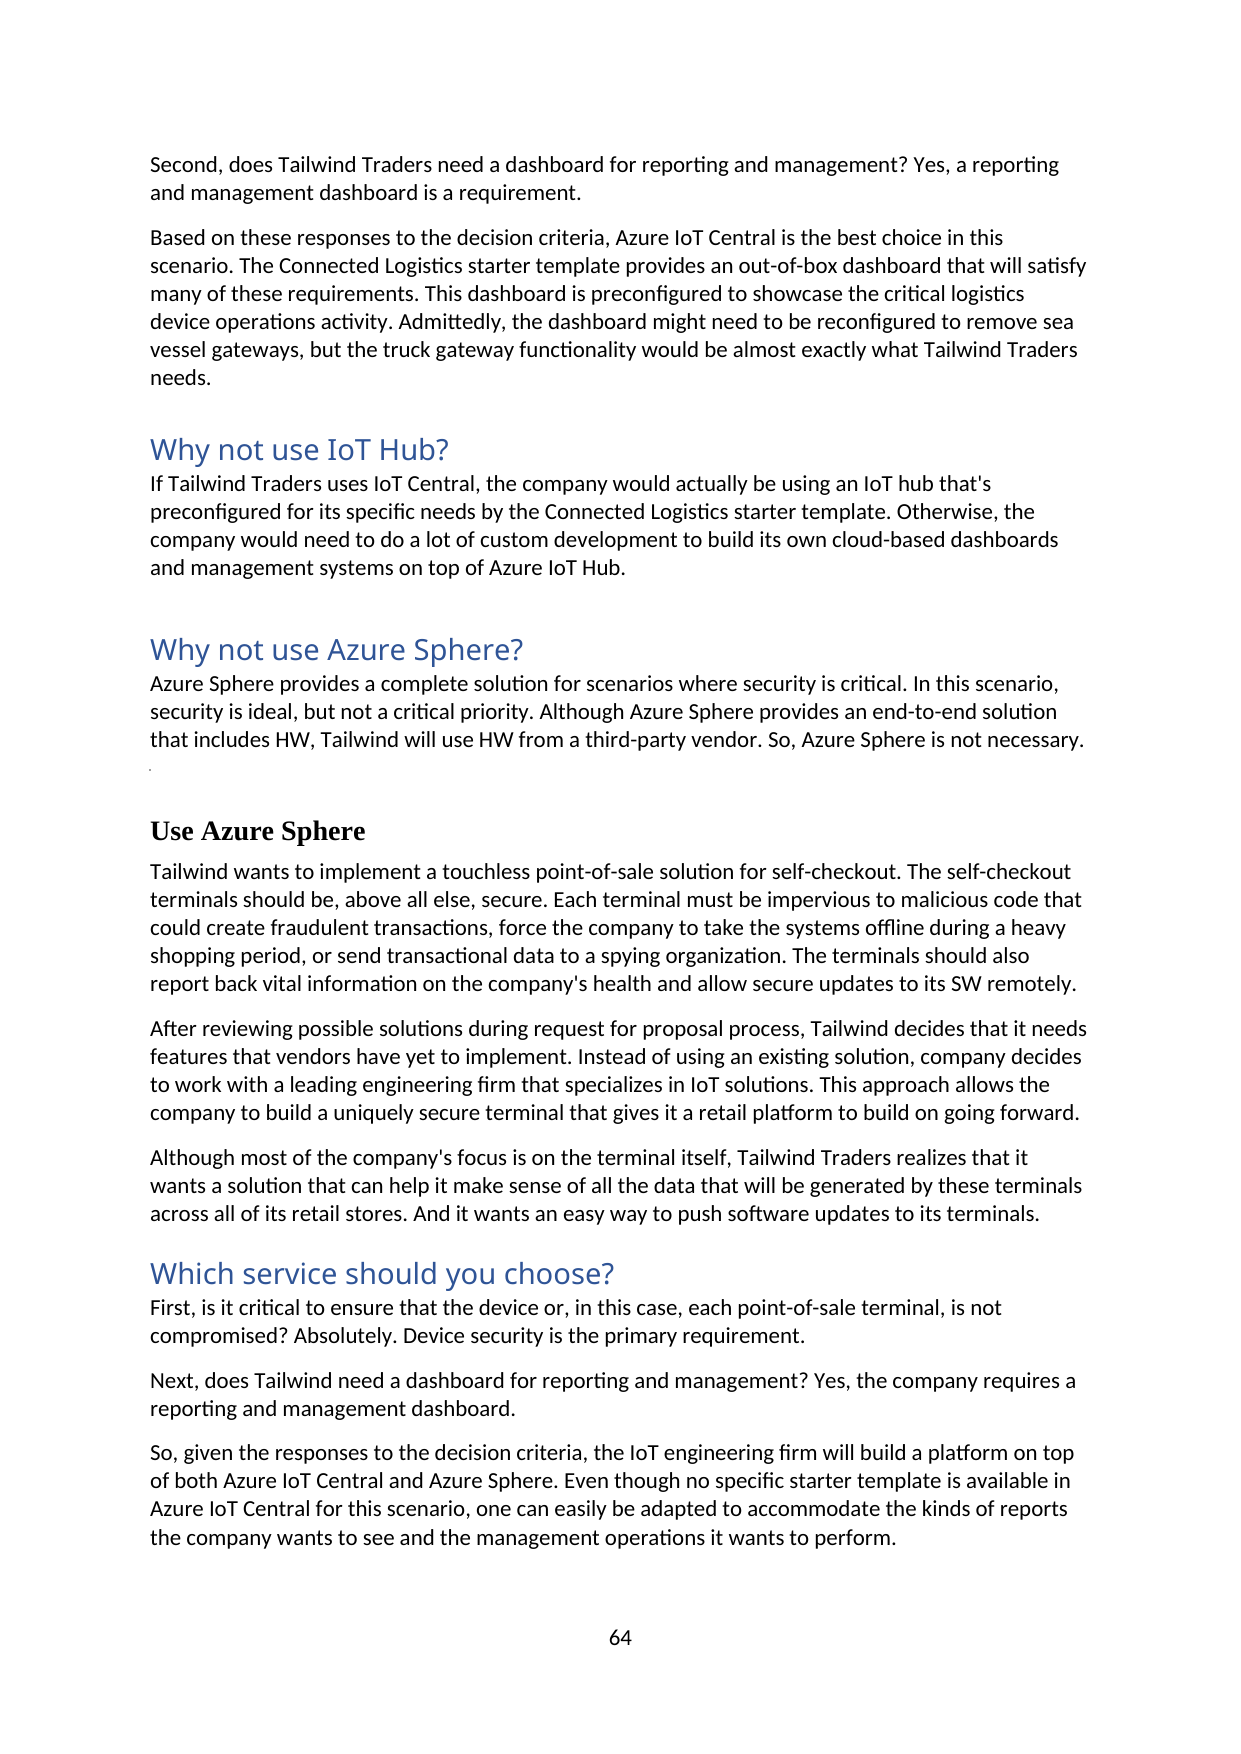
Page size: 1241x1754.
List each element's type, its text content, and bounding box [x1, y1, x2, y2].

text Second, does Tailwind Traders need a dashboard for reporting and management? Yes, a reporting and management dashboard is a requirement. [150, 150, 1090, 206]
text Based on these responses to the decision criteria, Azure IoT Central is the best choice in this scenario. The Connected Logistics starter template provides an out-of-box dashboard that will satisfy many of these requirements. This dashboard is preconfigured to showcase the critical logistics device operations activity. Admittedly, the dashboard might need to be reconfigured to remove sea vessel gateways, but the truck gateway functionality would be almost exactly what Tailwind Traders needs. [150, 223, 1090, 391]
text Tailwind wants to implement a touchless point-of-sale solution for self-checkout. The self-checkout terminals should be, above all else, secure. Each terminal must be impervious to malicious code that could create fraudulent transactions, force the company to take the systems offline during a heavy shopping period, or send transactional data to a spying organization. The terminals should also report back vital information on the company's health and allow secure updates to its SW remotely. [150, 857, 1090, 997]
text First, is it critical to ensure that the device or, in this case, each point-of-sale terminal, is not compromised? Absolutely. Device security is the primary requirement. [150, 1293, 1090, 1349]
subtitle Why not use IoT Hub? [150, 429, 1090, 469]
text After reviewing possible solutions during request for proposal process, Tailwind decides that it needs features that vendors have yet to implement. Instead of using an existing solution, company decides to work with a leading engineering firm that specializes in IoT solutions. This approach allows the company to build a uniquely secure terminal that gives it a retail platform to build on going forward. [150, 1014, 1090, 1126]
subtitle Which service should you choose? [150, 1253, 1090, 1293]
text Although most of the company's focus is on the terminal itself, Tailwind Traders realizes that it wants a solution that can help it make sense of all the data that will be generated by these terminals across all of its retail stores. And it wants an easy way to push software updates to its terminals. [150, 1143, 1090, 1227]
text Azure Sphere provides a complete solution for scenarios where security is critical. In this scenario, security is ideal, but not a critical priority. Although Azure Sphere provides an end-to-end solution that includes HW, Tailwind will use HW from a third-party vendor. So, Azure Sphere is not necessary. [150, 669, 1090, 753]
subtitle Use Azure Sphere [150, 814, 1090, 847]
subtitle Why not use Azure Sphere? [150, 629, 1090, 669]
text If Tailwind Traders uses IoT Central, the company would actually be using an IoT hub that's preconfigured for its specific needs by the Connected Logistics starter template. Otherwise, the company would need to do a lot of custom development to build its own cloud-based dashboards and management systems on top of Azure IoT Hub. [150, 469, 1090, 581]
text So, given the responses to the decision criteria, the IoT engineering firm will build a platform on top of both Azure IoT Central and Azure Sphere. Even though no specific starter template is available in Azure IoT Central for this scenario, one can easily be adapted to accommodate the kinds of reports the company wants to see and the management operations it wants to perform. [150, 1438, 1090, 1551]
text Next, does Tailwind need a dashboard for reporting and management? Yes, the company requires a reporting and management dashboard. [150, 1366, 1090, 1422]
